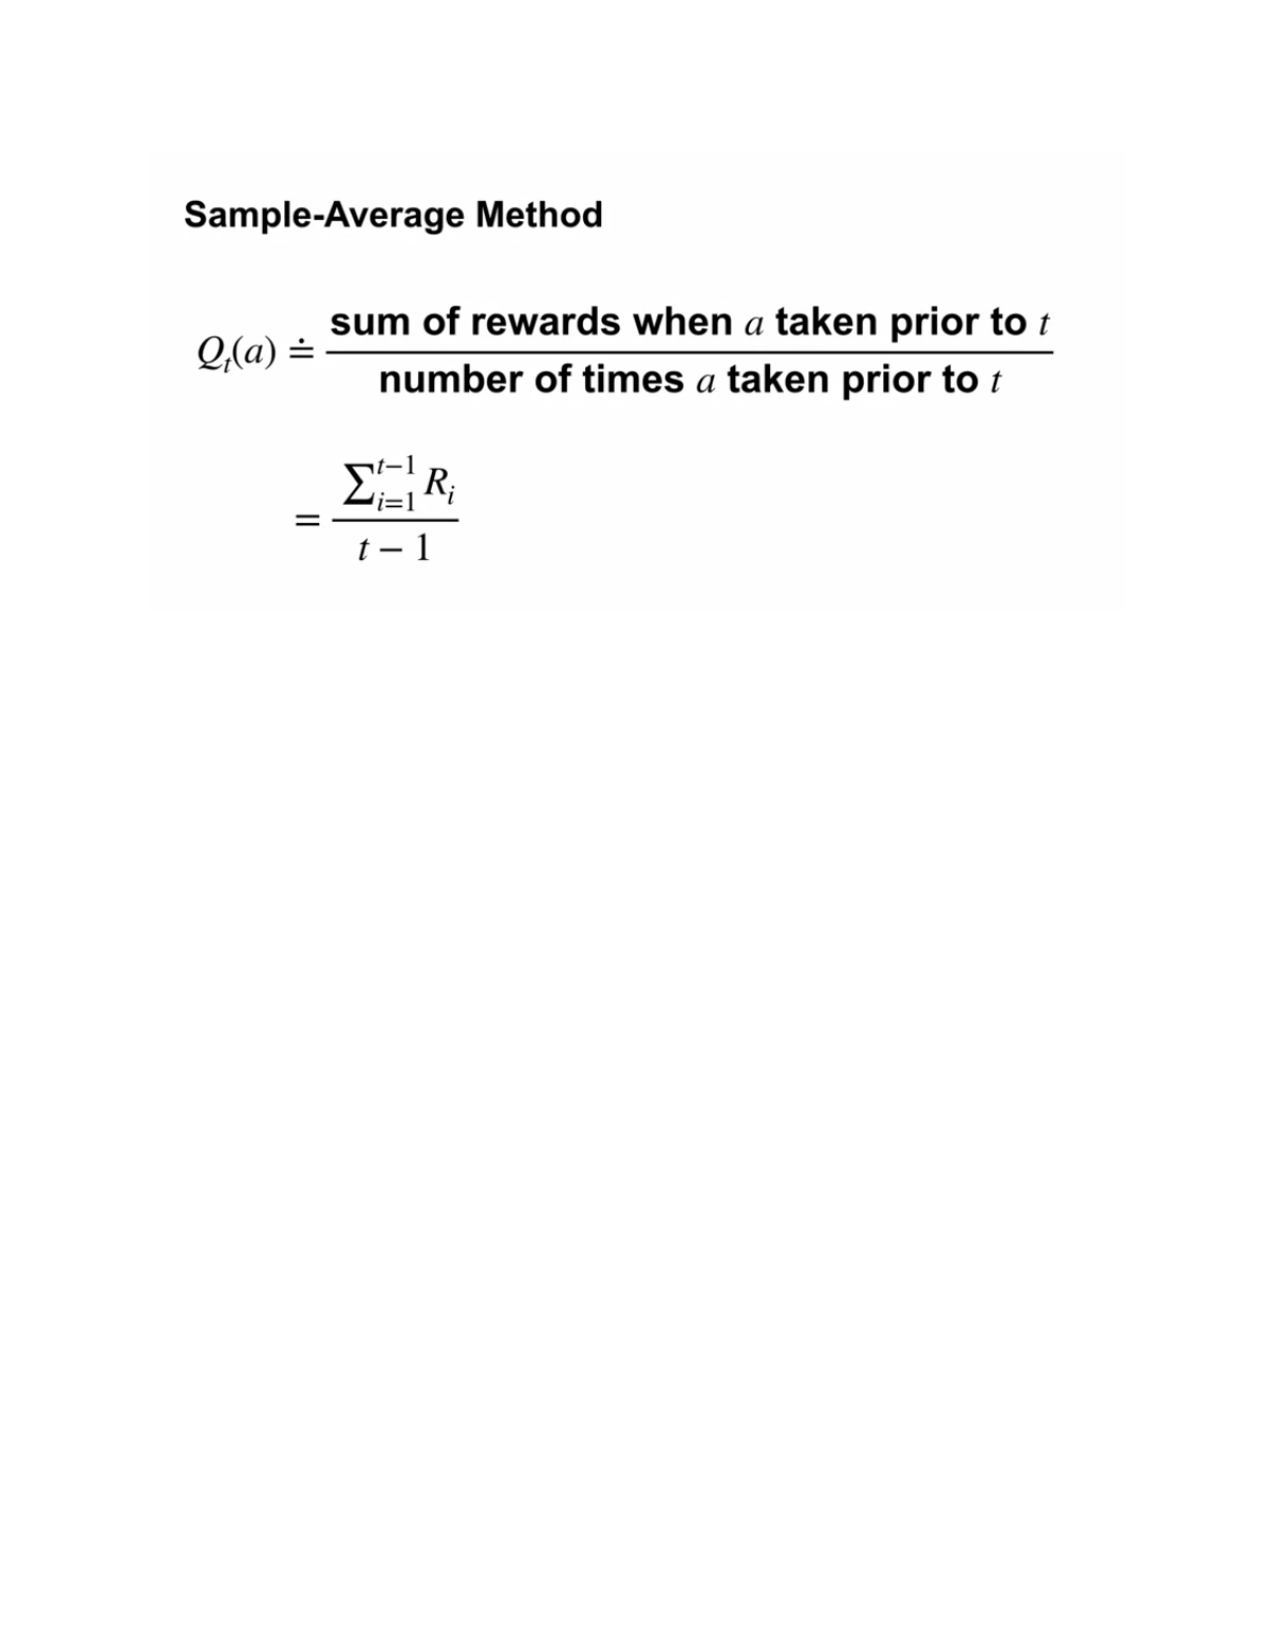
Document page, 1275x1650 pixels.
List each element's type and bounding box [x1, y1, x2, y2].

picture [150, 150, 1125, 612]
